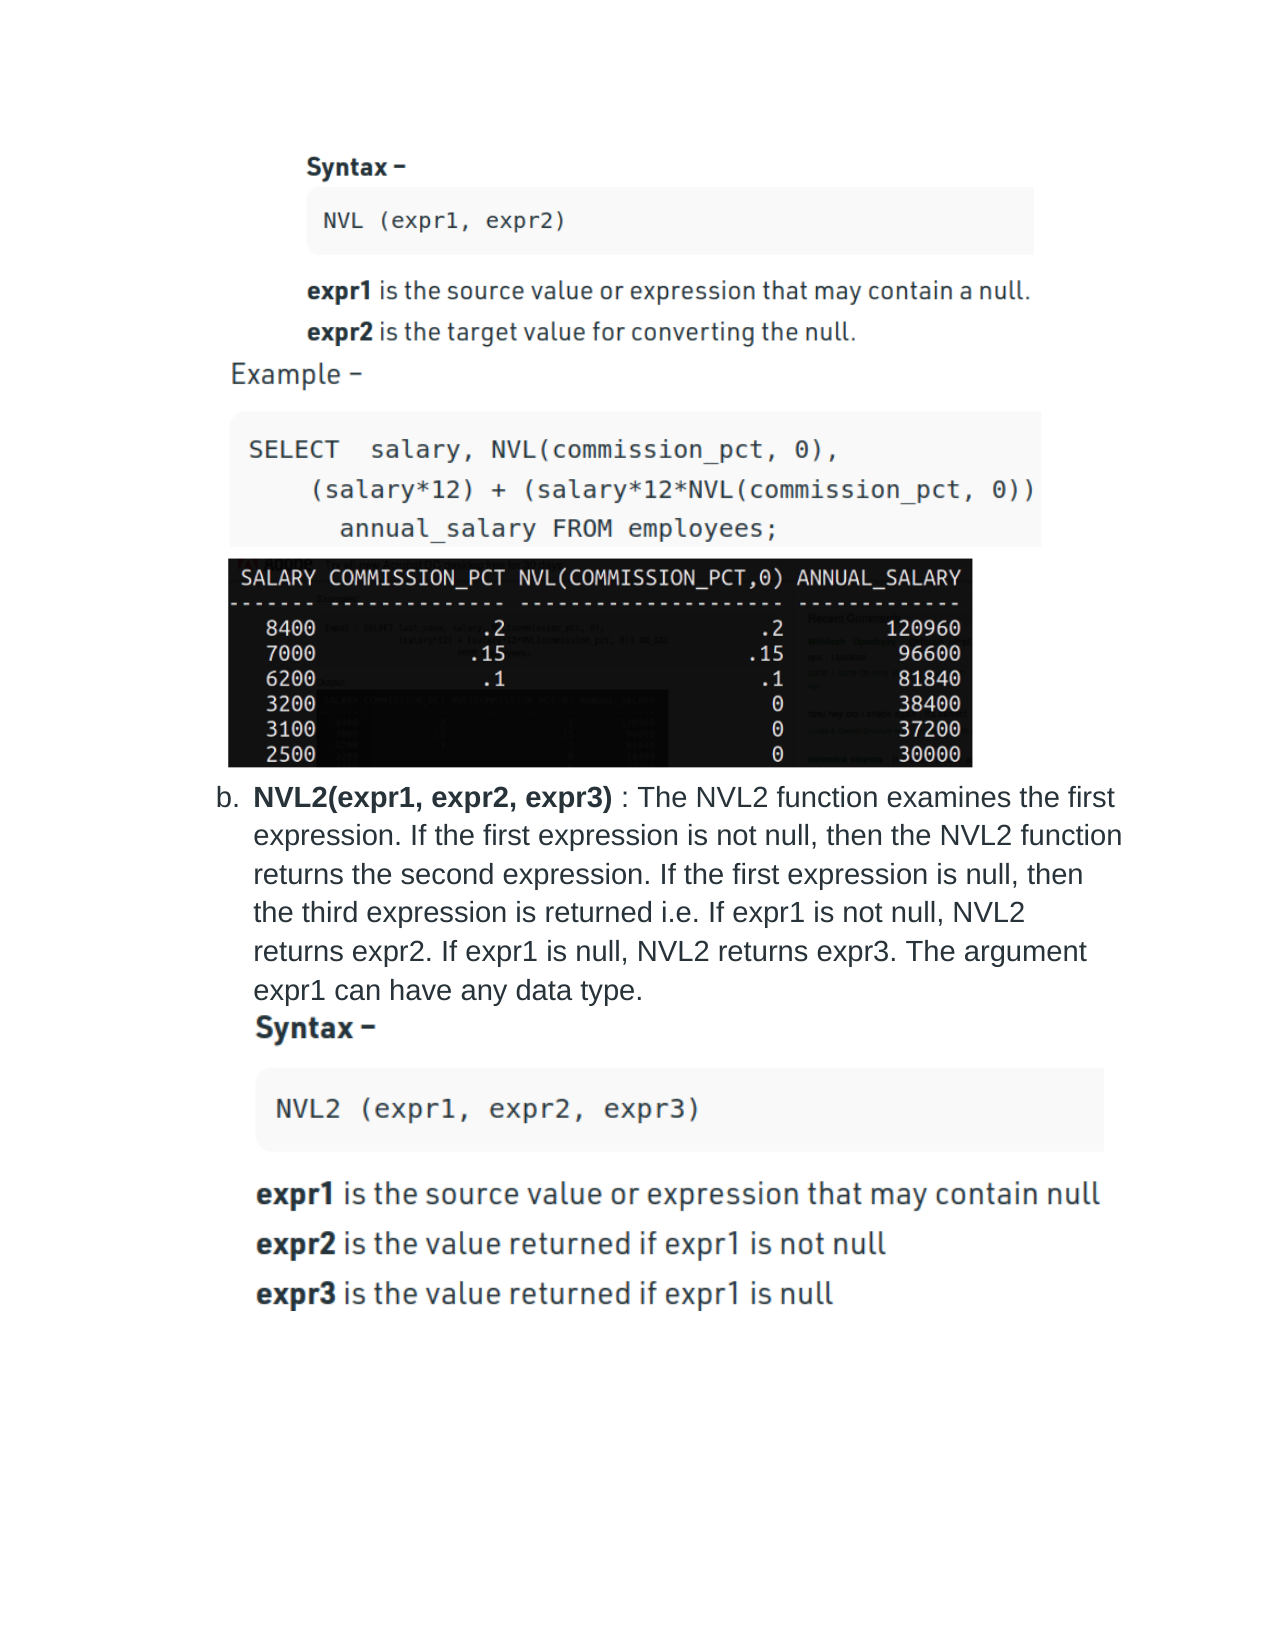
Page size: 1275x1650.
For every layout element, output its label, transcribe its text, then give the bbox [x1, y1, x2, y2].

picture [253, 1011, 1104, 1311]
picture [300, 150, 1034, 355]
list NVL2(expr1, expr2, expr3) : The NVL2 function examines the first expression. If the first expression is not null, then the NVL2 function returns the second expression. If the first expression is null, then the third expression is returned i.e. If expr1 is not null, NVL2 returns expr2. If expr1 is null, NVL2 returns expr3. The argument expr1 can have any data type. [216, 780, 1125, 1006]
picture [225, 551, 979, 775]
picture [225, 359, 1042, 547]
